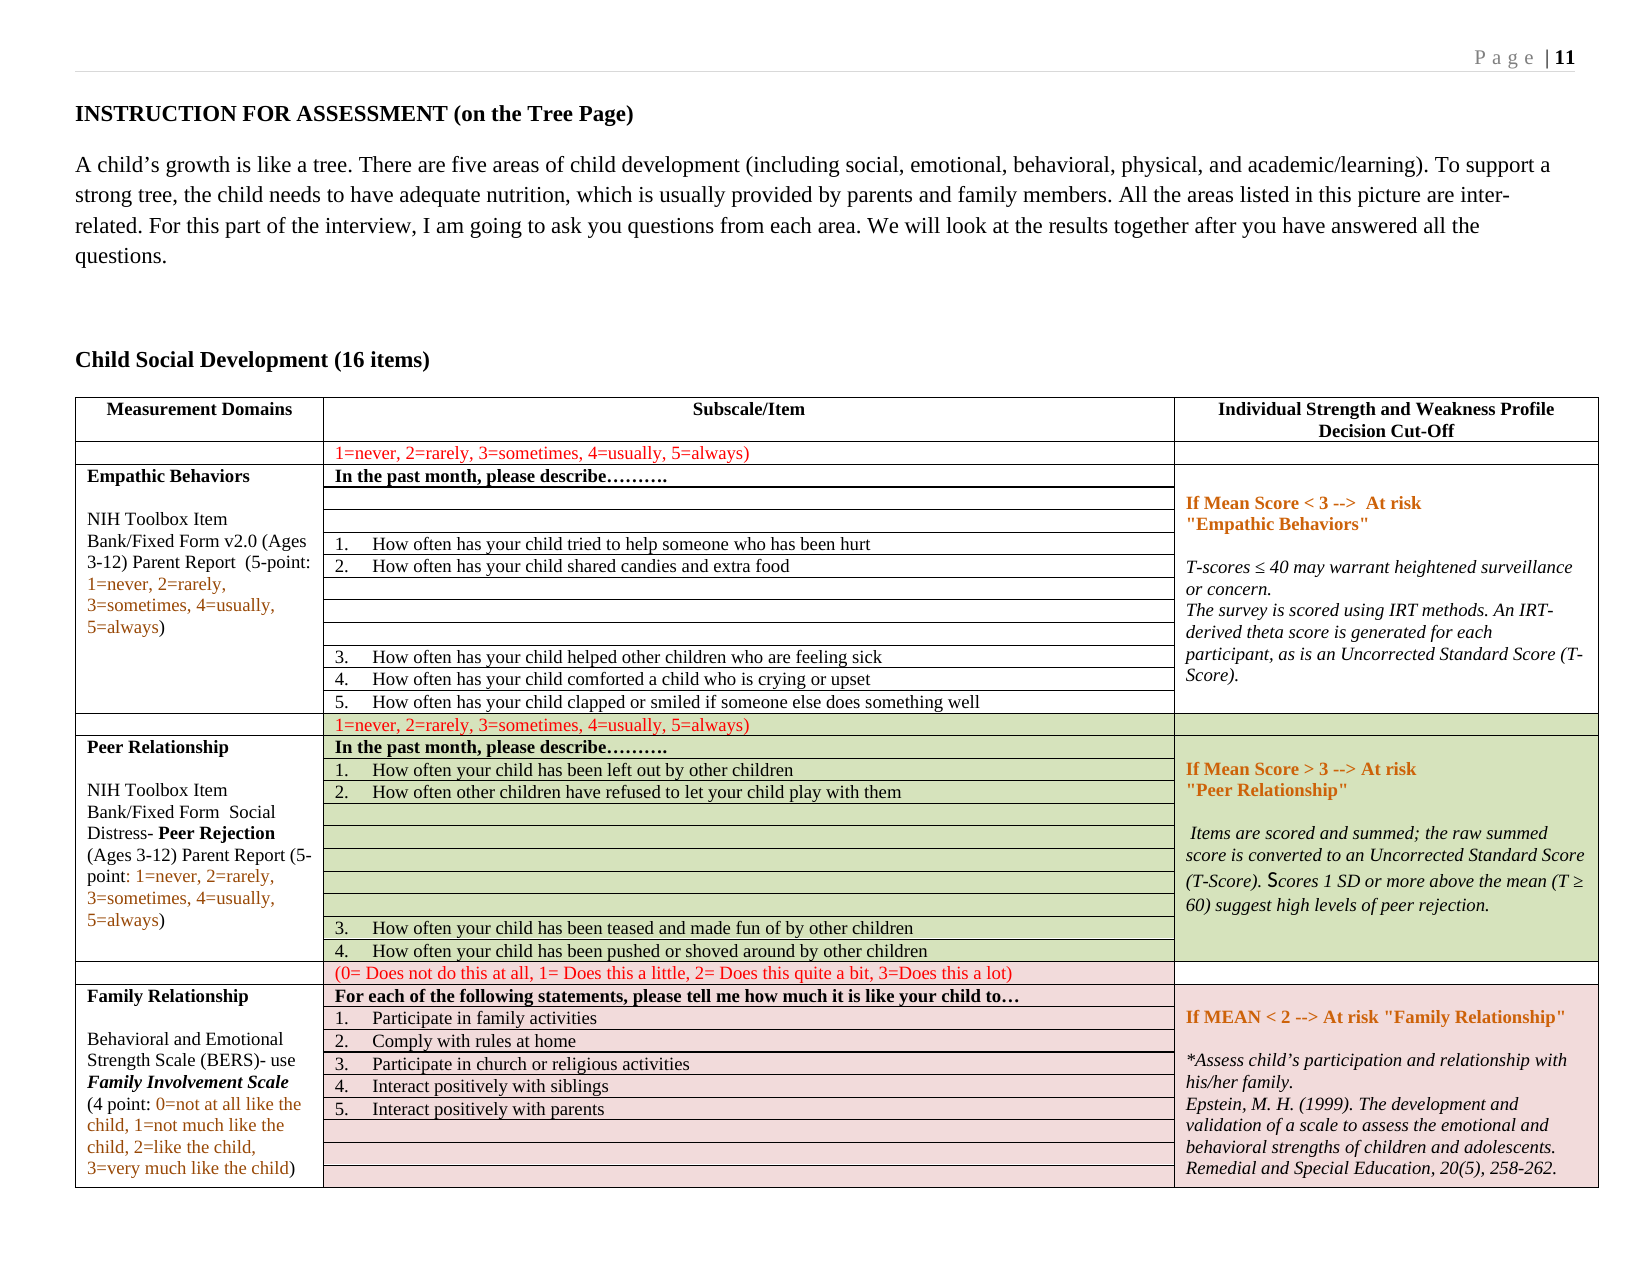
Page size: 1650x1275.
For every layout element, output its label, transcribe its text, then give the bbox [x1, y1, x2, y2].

text A child’s growth is like a tree. There are five areas of child development (including social, emotional, behavioral, physical, and academic/learning). To support a strong tree, the child needs to have adequate nutrition, which is usually provided by parents and family members. All the areas listed in this picture are inter-related. For this part of the interview, I am going to ask you questions from each area. We will look at the results together after you have answered all the questions. [75, 151, 1575, 268]
table_cell [324, 488, 1174, 509]
table_cell If MEAN < 2 --> At risk "Family Relationship" *Assess child’s participation and relationship with his/her family. Epstein, M. H. (1999). The development and validation of a scale to assess the emotional and behavioral strengths of children and adolescents. Remedial and Special Education, 20(5), 258-262. http://journals.sagepub.com/doi/pdf/10.1177/073724770002500304 [1175, 985, 1598, 1187]
table_cell How often other children have refused to let your child play with them [324, 781, 1174, 803]
table_cell [324, 804, 1174, 825]
table_cell [76, 714, 323, 735]
table_cell How often has your child helped other children who are feeling sick [324, 646, 1174, 667]
table_cell How often has your child tried to help someone who has been hurt [324, 533, 1174, 554]
table_cell [76, 962, 323, 984]
table_cell How often has your child comforted a child who is crying or upset [324, 668, 1174, 690]
table_cell For each of the following statements, please tell me how much it is like your child to… [324, 985, 1174, 1006]
table_cell [324, 578, 1174, 599]
table_header Subscale/Item [324, 398, 1174, 441]
table_cell If Mean Score > 3 --> At risk "Peer Relationship" Items are scored and summed; the raw summed score is converted to an Uncorrected Standard Score (T-Score). Scores 1 SD or more above the mean (T ≥ 60) suggest high levels of peer rejection. [1175, 736, 1598, 961]
table_cell [324, 1120, 1174, 1142]
table_cell Interact positively with siblings [324, 1075, 1174, 1097]
table_cell If Mean Score < 3 --> At risk "Empathic Behaviors" T-scores ≤ 40 may warrant heightened surveillance or concern. The survey is scored using IRT methods. An IRT-derived theta score is generated for each participant, as is an Uncorrected Standard Score (T-Score). [1175, 465, 1598, 712]
table_cell How often has your child clapped or smiled if someone else does something well [324, 691, 1174, 712]
table_cell [324, 826, 1174, 848]
table_header Individual Strength and Weakness Profile Decision Cut-Off [1175, 398, 1598, 441]
text INSTRUCTION FOR ASSESSMENT (on the Tree Page) [75, 100, 1575, 127]
table_cell [324, 872, 1174, 893]
table_cell [324, 623, 1174, 644]
table_cell [324, 1143, 1174, 1164]
table_cell Participate in family activities [324, 1007, 1174, 1029]
table_cell [324, 1166, 1174, 1187]
table_cell How often your child has been pushed or shoved around by other children [324, 940, 1174, 961]
table_cell [1175, 714, 1598, 735]
table_cell Interact positively with parents [324, 1098, 1174, 1119]
table_cell [324, 849, 1174, 871]
table_cell Participate in church or religious activities [324, 1053, 1174, 1074]
table_cell How often your child has been left out by other children [324, 759, 1174, 780]
table_cell 1=never, 2=rarely, 3=sometimes, 4=usually, 5=always) [324, 714, 1174, 735]
table_cell In the past month, please describe………. [324, 465, 1174, 486]
table_cell [76, 442, 323, 464]
table_cell [324, 894, 1174, 916]
table_header Measurement Domains [76, 398, 323, 441]
table_cell Comply with rules at home [324, 1030, 1174, 1051]
table_cell [1175, 962, 1598, 984]
table_cell How often has your child shared candies and extra food [324, 555, 1174, 577]
table_cell 1=never, 2=rarely, 3=sometimes, 4=usually, 5=always) [324, 442, 1174, 464]
text Child Social Development (16 items) [75, 346, 1575, 372]
table_cell Empathic Behaviors NIH Toolbox Item Bank/Fixed Form v2.0 (Ages 3-12) Parent Report (5-point: 1=never, 2=rarely, 3=sometimes, 4=usually, 5=always) [76, 465, 323, 712]
table_cell In the past month, please describe………. [324, 736, 1174, 758]
table_cell [324, 510, 1174, 532]
table_cell (0= Does not do this at all, 1= Does this a little, 2= Does this quite a bit, 3=Does this a lot) [324, 962, 1174, 984]
table_cell [1175, 442, 1598, 464]
table_cell Family Relationship Behavioral and Emotional Strength Scale (BERS)- use Family Involvement Scale (4 point: 0=not at all like the child, 1=not much like the child, 2=like the child, 3=very much like the child) (Copy righted) (item 7 & 8 added from the Affective Strength Scale /Adapted behavior) [76, 985, 323, 1187]
table_cell [324, 600, 1174, 622]
table_cell How often your child has been teased and made fun of by other children [324, 917, 1174, 938]
table_cell Peer Relationship NIH Toolbox Item Bank/Fixed Form Social Distress- Peer Rejection (Ages 3-12) Parent Report (5-point: 1=never, 2=rarely, 3=sometimes, 4=usually, 5=always) [76, 736, 323, 961]
